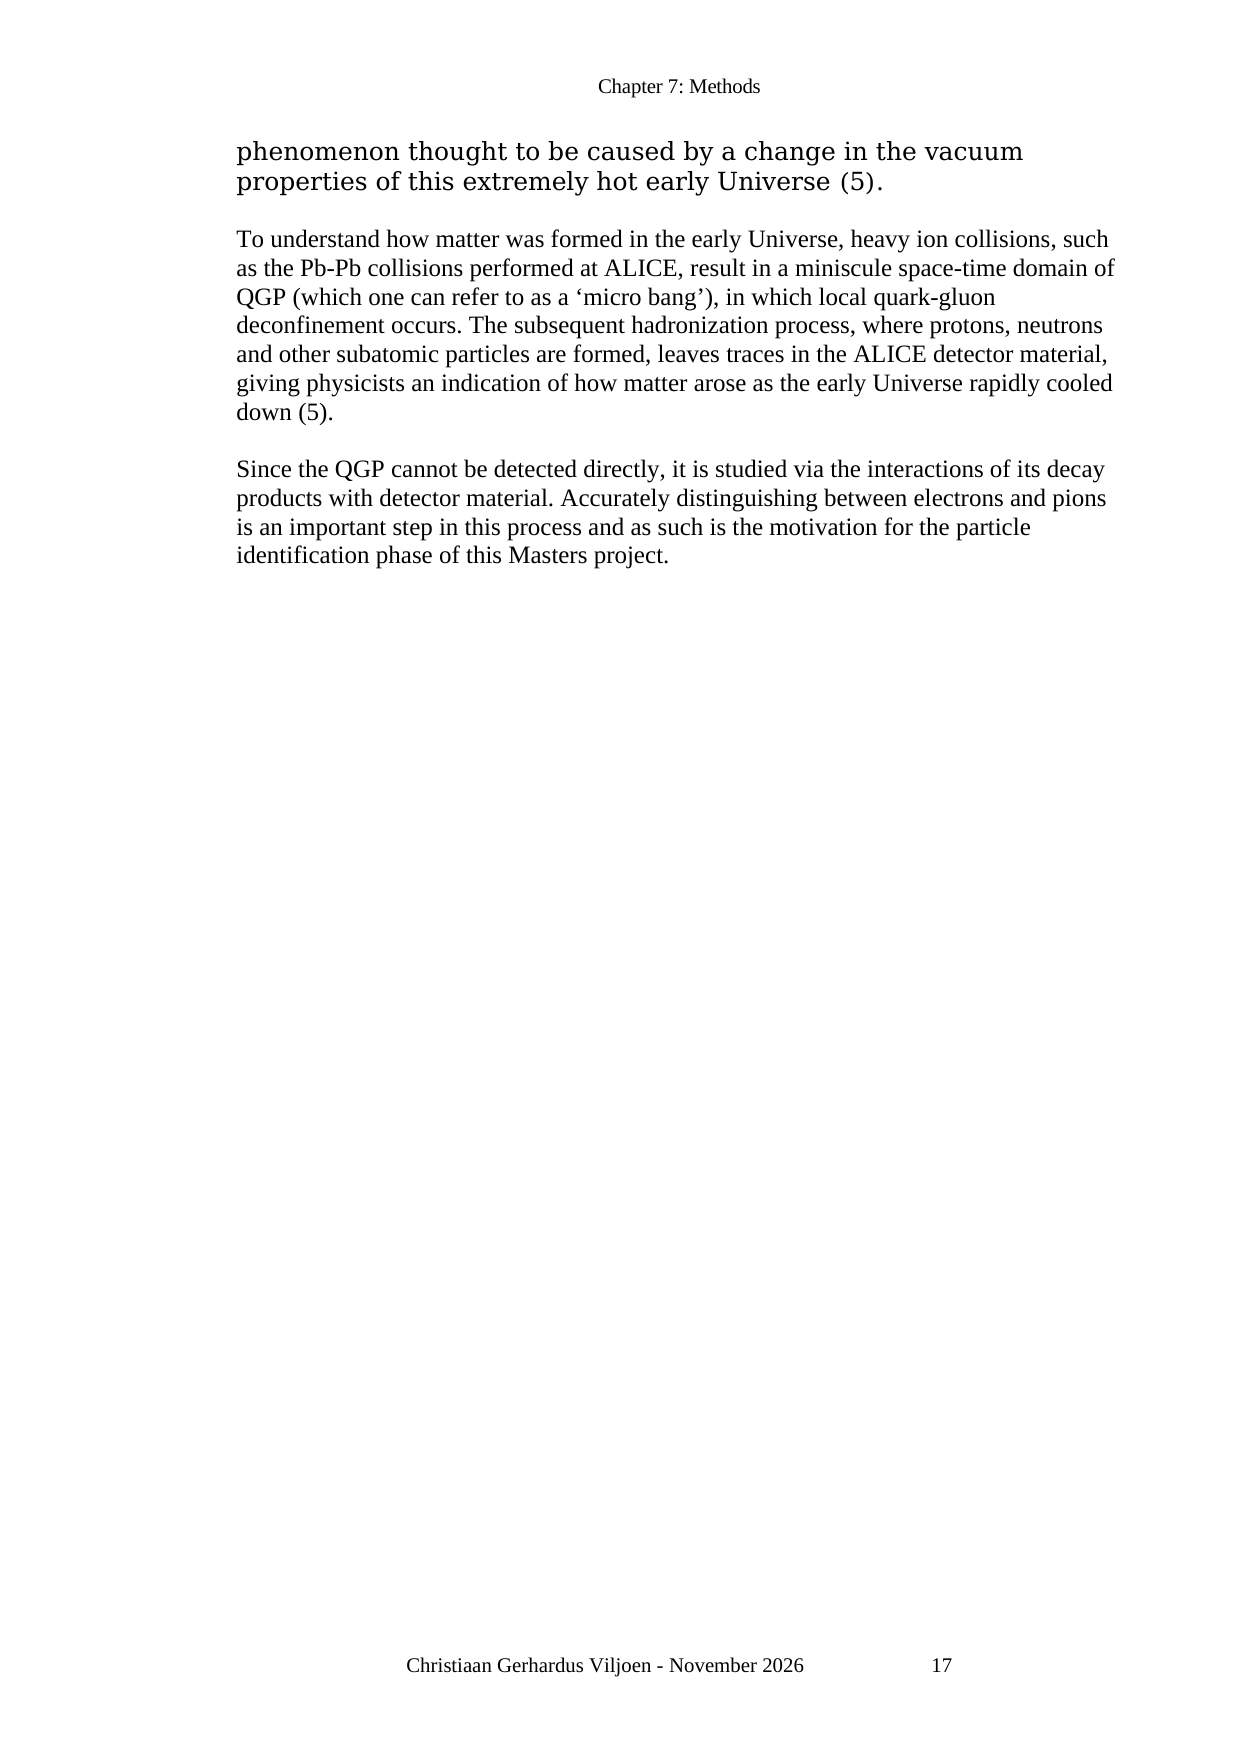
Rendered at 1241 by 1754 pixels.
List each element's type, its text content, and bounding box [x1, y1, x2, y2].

text To understand how matter was formed in the early Universe, heavy ion collisions, such as the Pb-Pb collisions performed at ALICE, result in a miniscule space-time domain of QGP (which one can refer to as a ‘micro bang’), in which local quark-gluon deconfinement occurs. The subsequent hadronization process, where protons, neutrons and other subatomic particles are formed, leaves traces in the ALICE detector material, giving physicists an indication of how matter arose as the early Universe rapidly cooled down . [236, 224, 1122, 425]
text Since the QGP cannot be detected directly, it is studied via the interactions of its decay products with detector material. Accurately distinguishing between electrons and pions is an important step in this process and as such is the motivation for the particle identification phase of this Masters project. [236, 454, 1122, 569]
